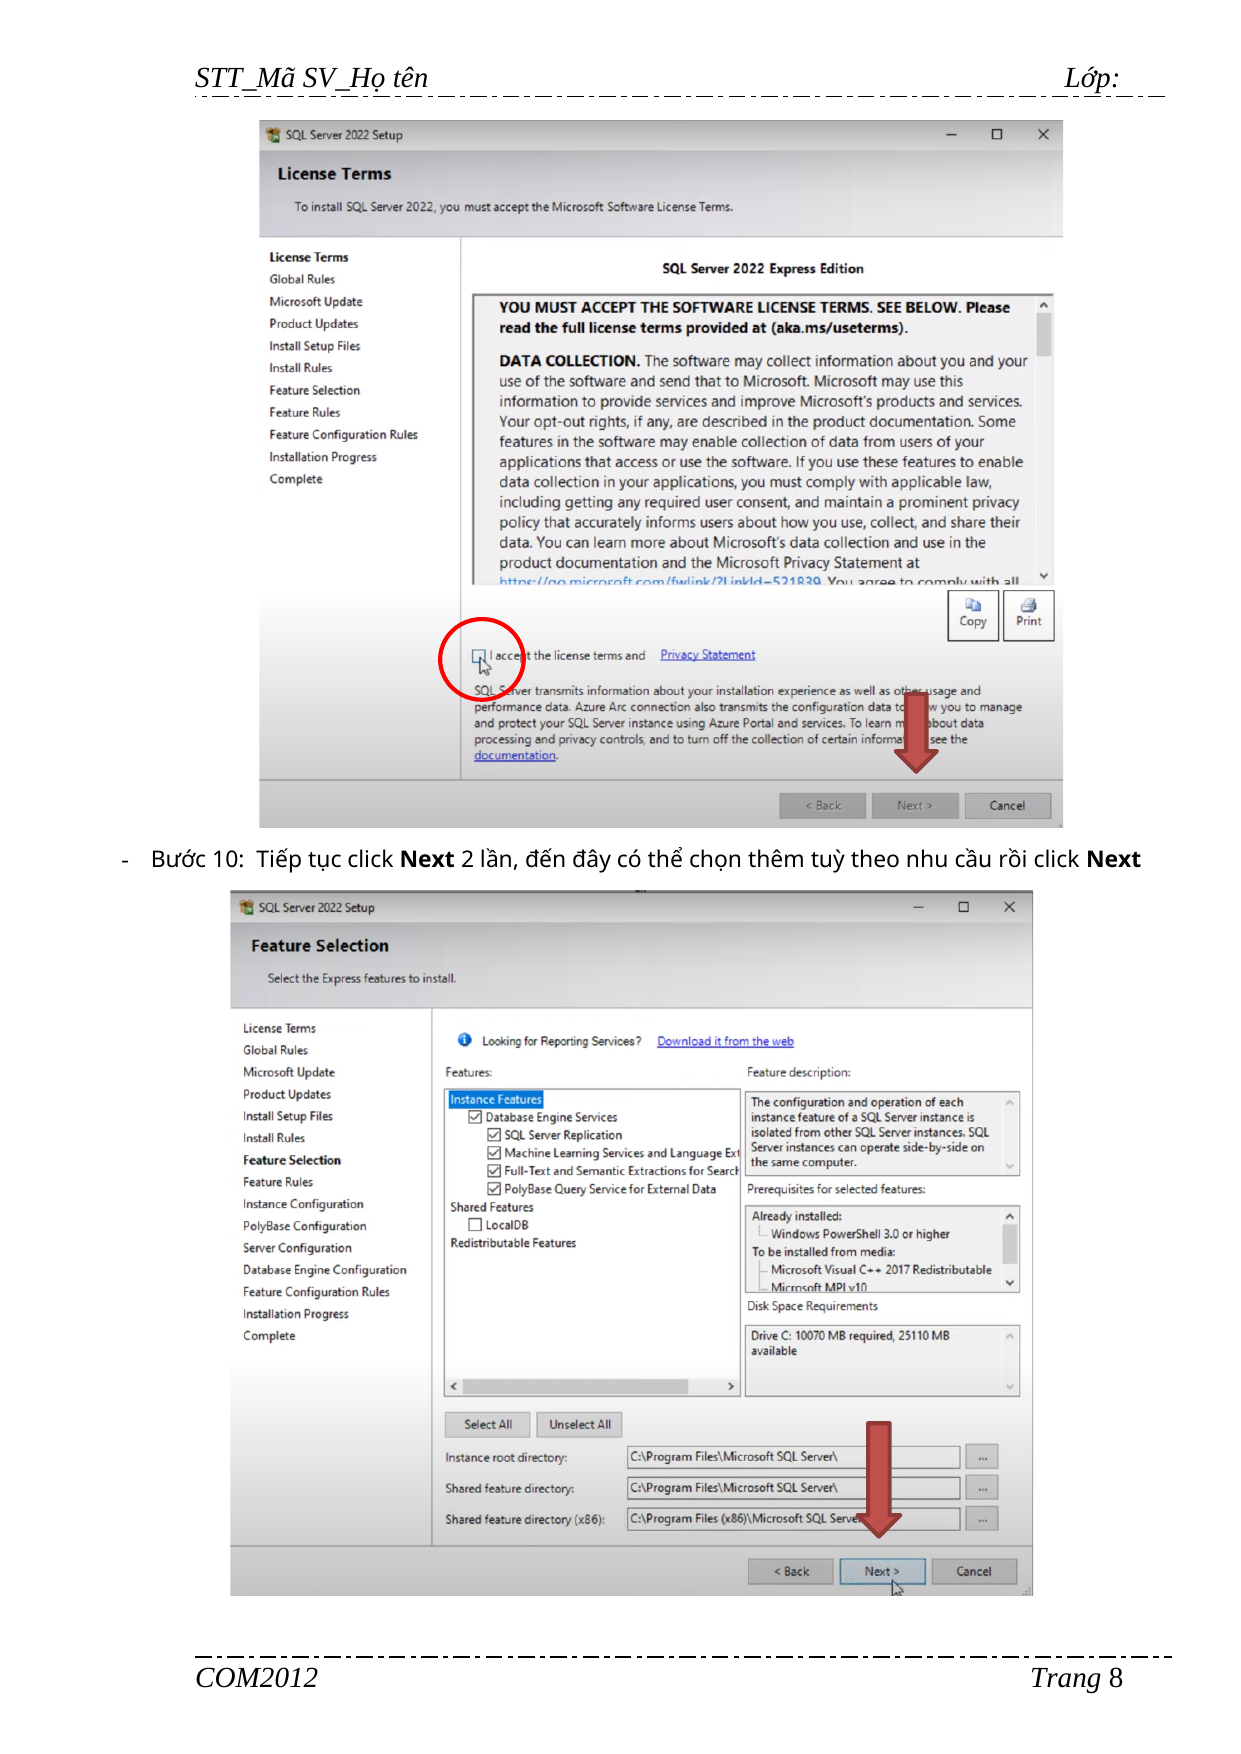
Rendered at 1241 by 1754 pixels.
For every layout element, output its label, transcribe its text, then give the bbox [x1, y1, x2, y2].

list Bước 10: Tiếp tục click Next 2 lần, đến đây có thể chọn thêm tuỳ theo nhu cầu rồi click Next [121, 843, 1172, 874]
picture [230, 890, 1034, 1596]
picture [259, 120, 1064, 828]
